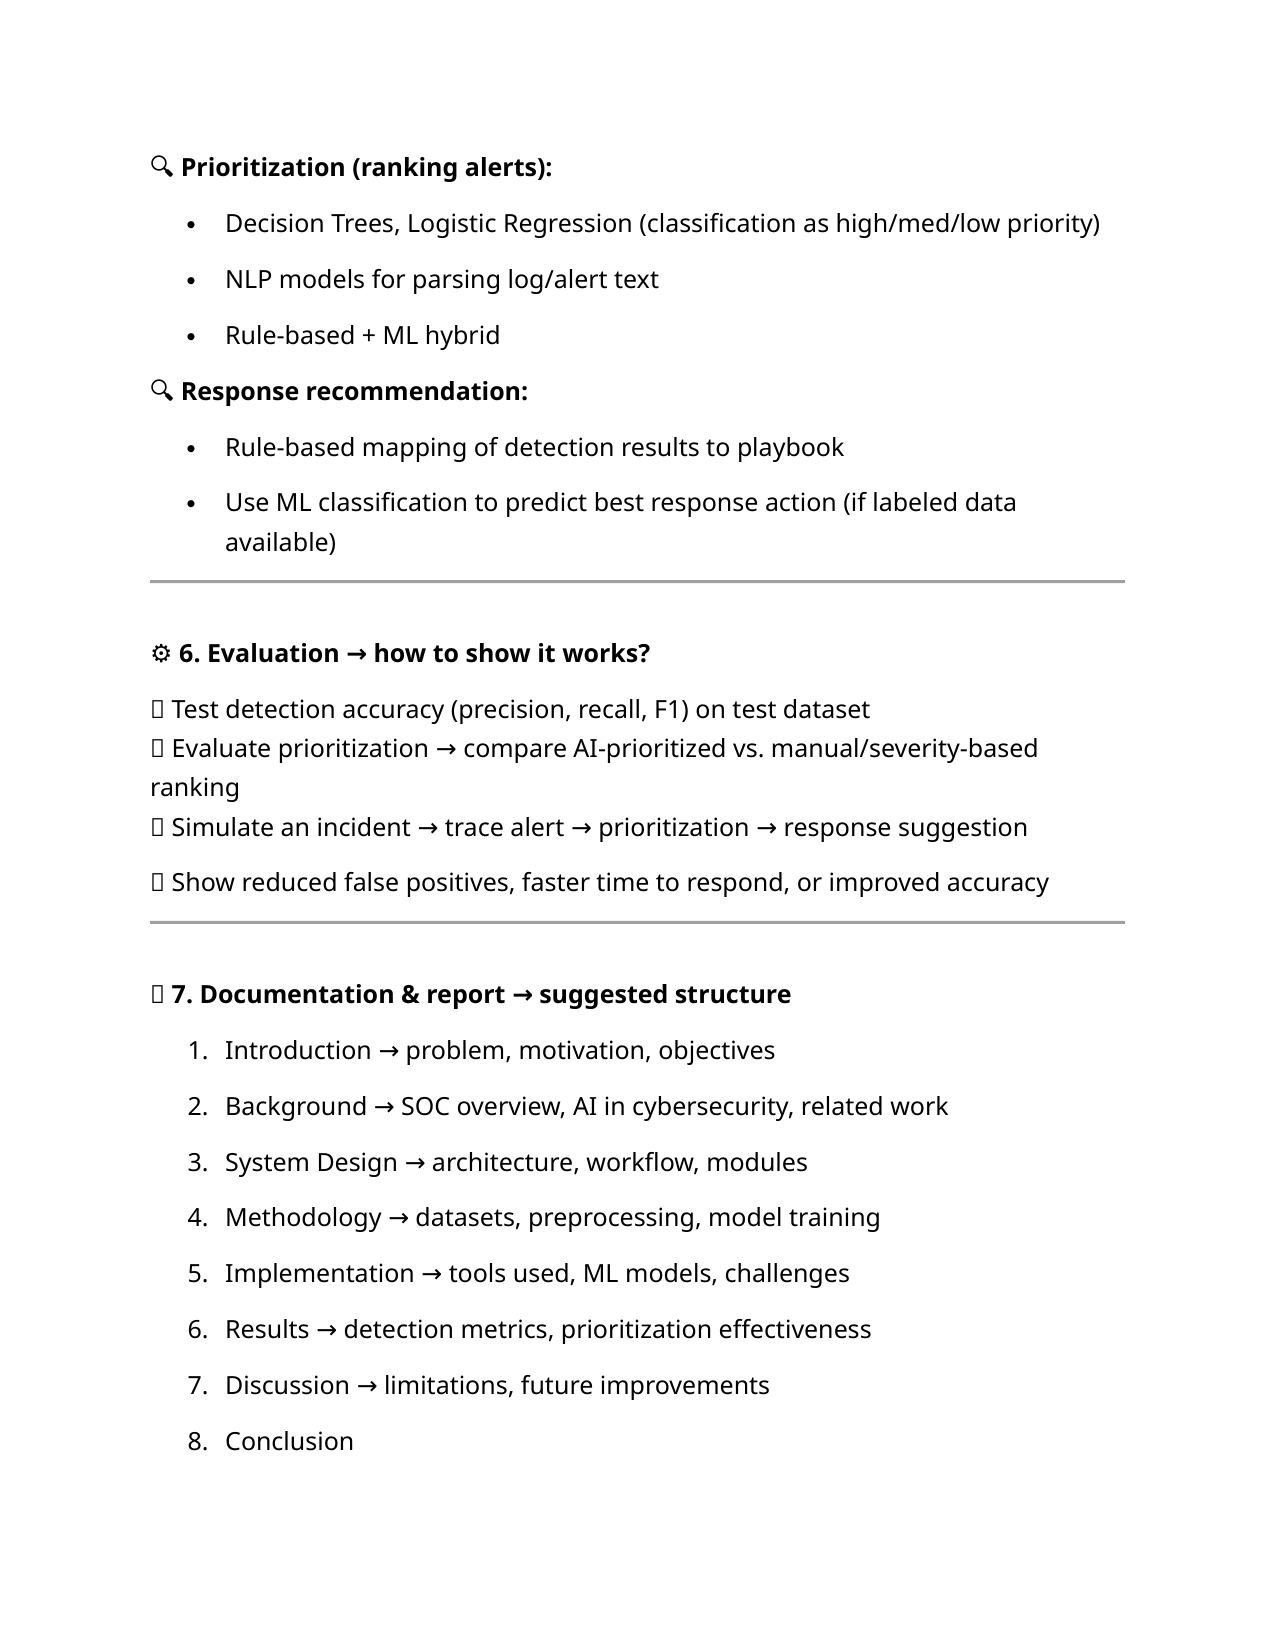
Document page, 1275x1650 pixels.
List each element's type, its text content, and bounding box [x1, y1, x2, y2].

list NLP models for parsing log/alert text [187, 262, 1125, 296]
text ⚙️ 6. Evaluation → how to show it works? [150, 636, 1125, 670]
list System Design → architecture, workflow, modules [187, 1144, 1125, 1178]
list Implementation → tools used, ML models, challenges [187, 1256, 1125, 1290]
text ✅ Show reduced false positives, faster time to respond, or improved accuracy [150, 865, 1125, 899]
list Use ML classification to predict best response action (if labeled data available) [187, 485, 1125, 558]
text 🔍 Prioritization (ranking alerts): [150, 150, 1125, 184]
list Background → SOC overview, AI in cybersecurity, related work [187, 1088, 1125, 1122]
list Rule-based mapping of detection results to playbook [187, 429, 1125, 463]
text ✅ Test detection accuracy (precision, recall, F1) on test dataset ✅ Evaluate prioritization → compare AI-prioritized vs. manual/severity-based ranking ✅ Simulate an incident → trace alert → prioritization → response suggestion [150, 692, 1125, 843]
list Conclusion [187, 1423, 1125, 1457]
list Introduction → problem, motivation, objectives [187, 1032, 1125, 1067]
text 📝 7. Documentation & report → suggested structure [150, 977, 1125, 1011]
list Results → detection metrics, prioritization effectiveness [187, 1312, 1125, 1346]
text 🔍 Response recommendation: [150, 373, 1125, 407]
list Decision Trees, Logistic Regression (classification as high/med/low priority) [187, 206, 1125, 240]
list Rule-based + ML hybrid [187, 317, 1125, 352]
list Discussion → limitations, future improvements [187, 1367, 1125, 1402]
list Methodology → datasets, preprocessing, model training [187, 1200, 1125, 1234]
